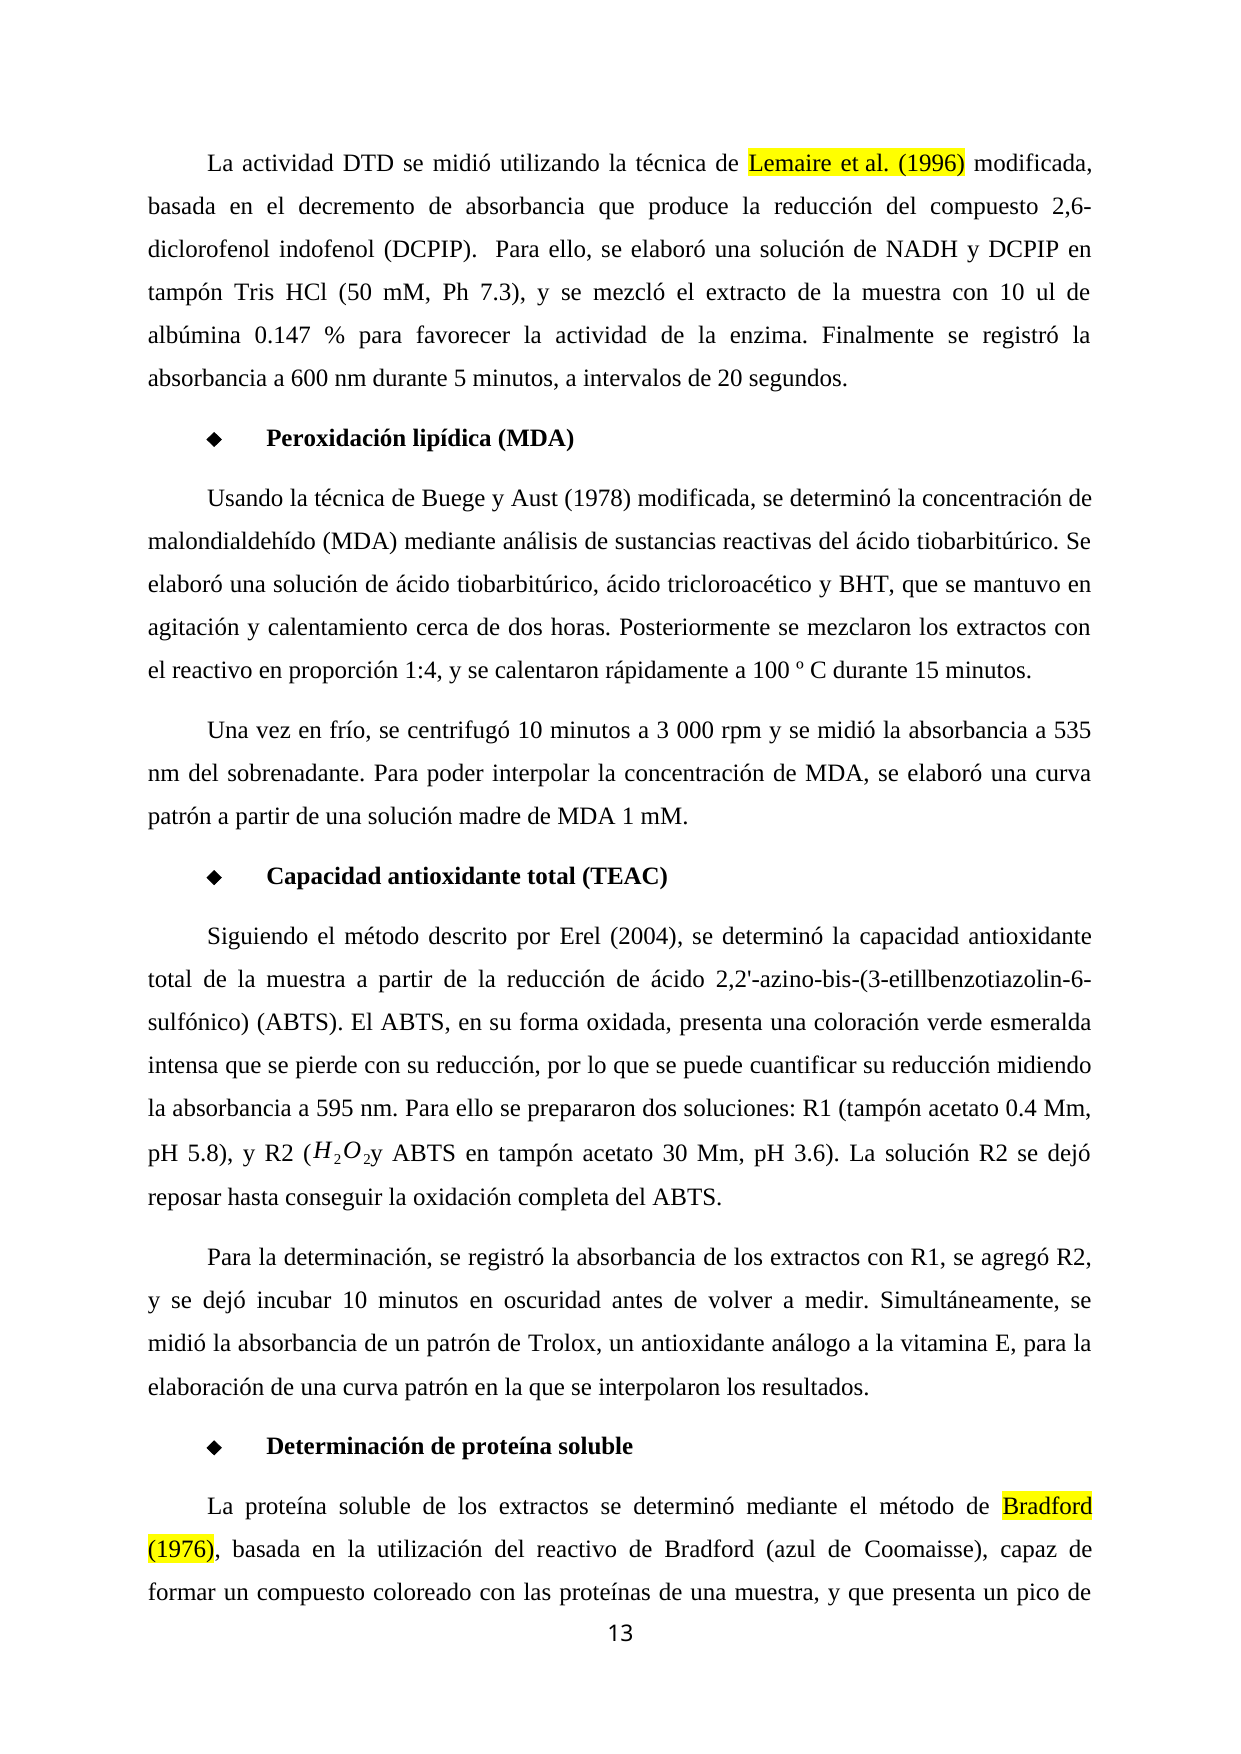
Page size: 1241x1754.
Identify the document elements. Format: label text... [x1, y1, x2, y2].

text La actividad DTD se midió utilizando la técnica de modificada, basada en el decremento de absorbancia que produce la reducción del compuesto 2,6-diclorofenol indofenol (DCPIP). Para ello, se elaboró una solución de NADH y DCPIP en tampón Tris HCl (50 mM, Ph 7.3), y se mezcló el extracto de la muestra con 10 ul de albúmina 0.147 % para favorecer la actividad de la enzima. Finalmente se registró la absorbancia a 600 nm durante 5 minutos, a intervalos de 20 segundos. [148, 148, 1092, 392]
list Capacidad antioxidante total (TEAC) [207, 861, 1092, 890]
text Una vez en frío, se centrifugó 10 minutos a 3 000 rpm y se midió la absorbancia a 535 nm del sobrenadante. Para poder interpolar la concentración de MDA, se elaboró una curva patrón a partir de una solución madre de MDA 1 mM. [148, 715, 1092, 830]
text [148, 1491, 1092, 1606]
text Siguiendo el método descrito por , se determinó la capacidad antioxidante total de la muestra a partir de la reducción de ácido 2,2'-azino-bis-(3-etillbenzotiazolin-6-sulfónico) (ABTS). El ABTS, en su forma oxidada, presenta una coloración verde esmeralda intensa que se pierde con su reducción, por lo que se puede cuantificar su reducción midiendo la absorbancia a 595 nm. Para ello se prepararon dos soluciones: R1 (tampón acetato 0.4 Mm, pH 5.8), y R2 (y ABTS en tampón acetato 30 Mm, pH 3.6). La solución R2 se dejó reposar hasta conseguir la oxidación completa del ABTS. [148, 921, 1092, 1211]
list Determinación de proteína soluble [207, 1431, 1092, 1460]
list Peroxidación lipídica (MDA) [207, 423, 1092, 452]
text Para la determinación, se registró la absorbancia de los extractos con R1, se agregó R2, y se dejó incubar 10 minutos en oscuridad antes de volver a medir. Simultáneamente, se midió la absorbancia de un patrón de Trolox, un antioxidante análogo a la vitamina E, para la elaboración de una curva patrón en la que se interpolaron los resultados. [148, 1242, 1092, 1400]
text Usando la técnica de modificada, se determinó la concentración de malondialdehído (MDA) mediante análisis de sustancias reactivas del ácido tiobarbitúrico. Se elaboró una solución de ácido tiobarbitúrico, ácido tricloroacético y BHT, que se mantuvo en agitación y calentamiento cerca de dos horas. Posteriormente se mezclaron los extractos con el reactivo en proporción 1:4, y se calentaron rápidamente a 100 º C durante 15 minutos. [148, 483, 1092, 684]
